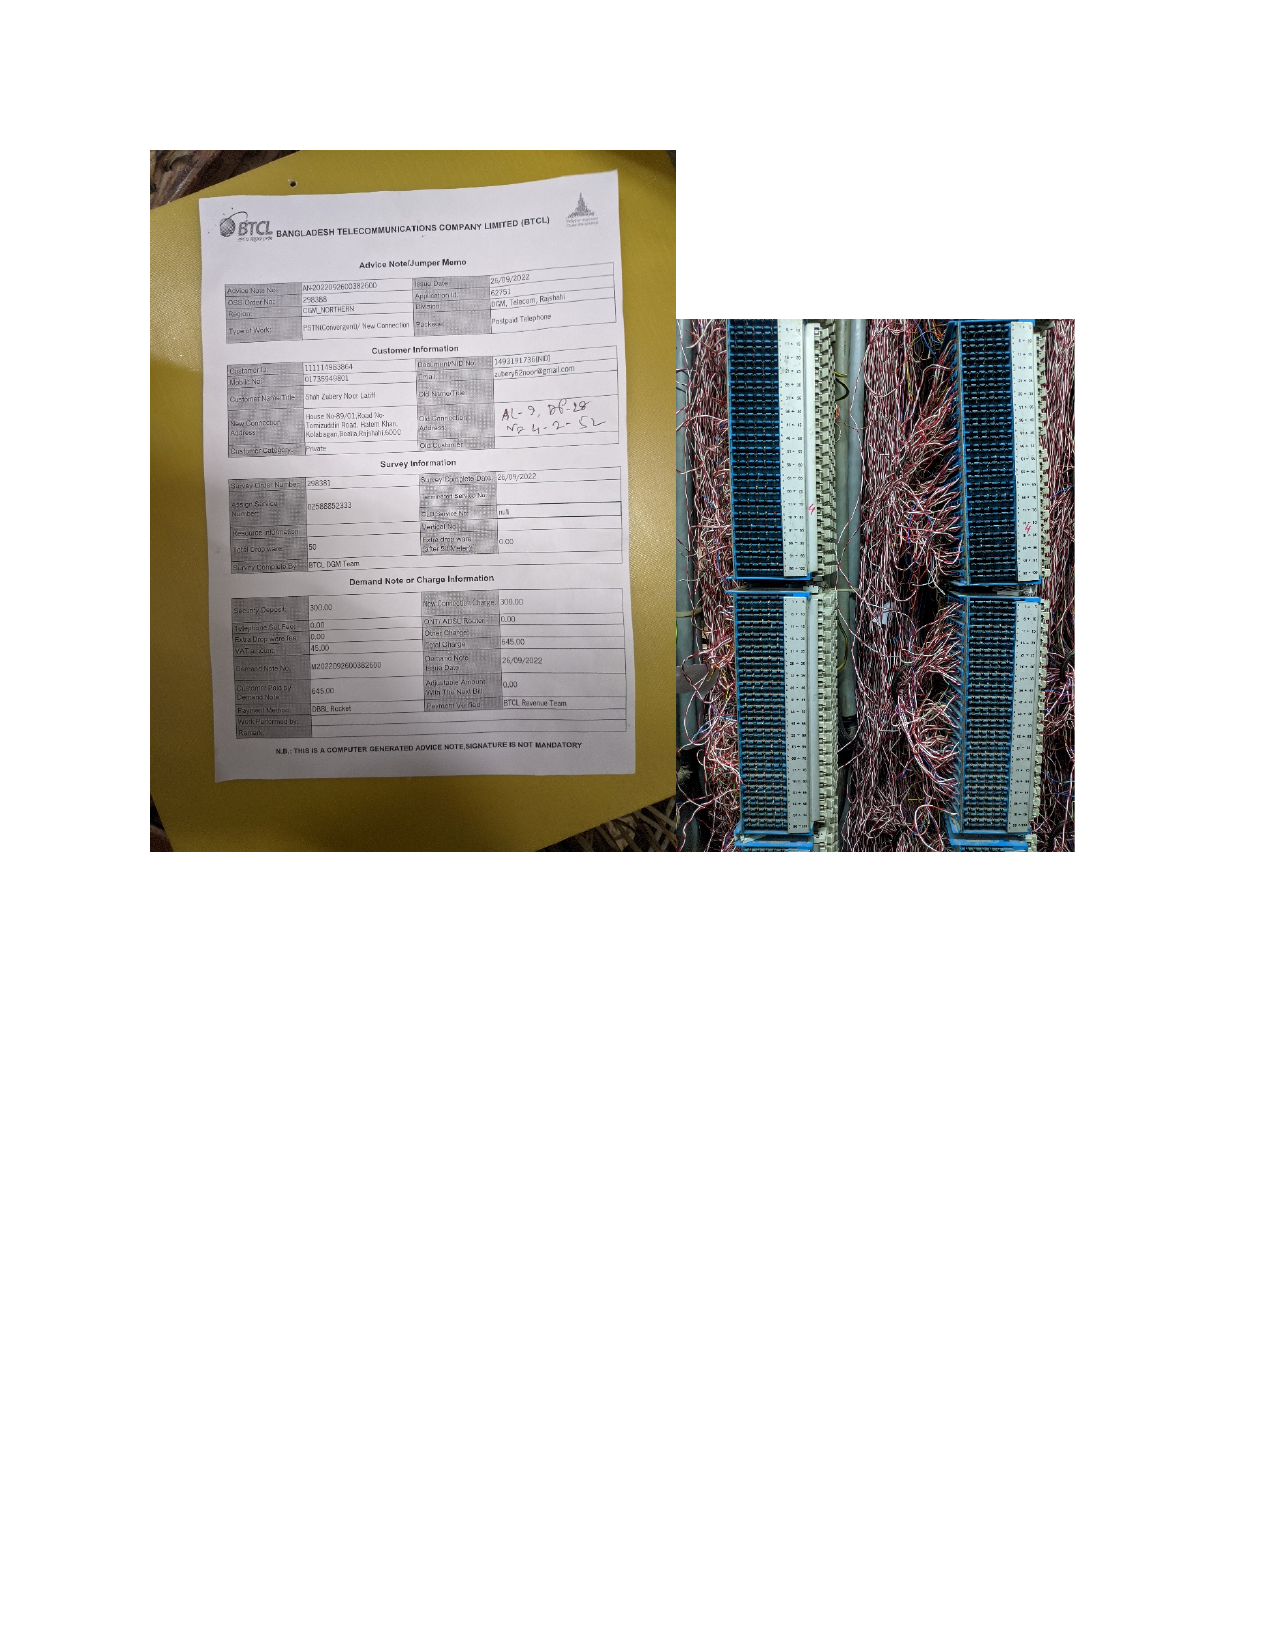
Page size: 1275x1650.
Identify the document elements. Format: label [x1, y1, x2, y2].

picture [150, 150, 1075, 852]
